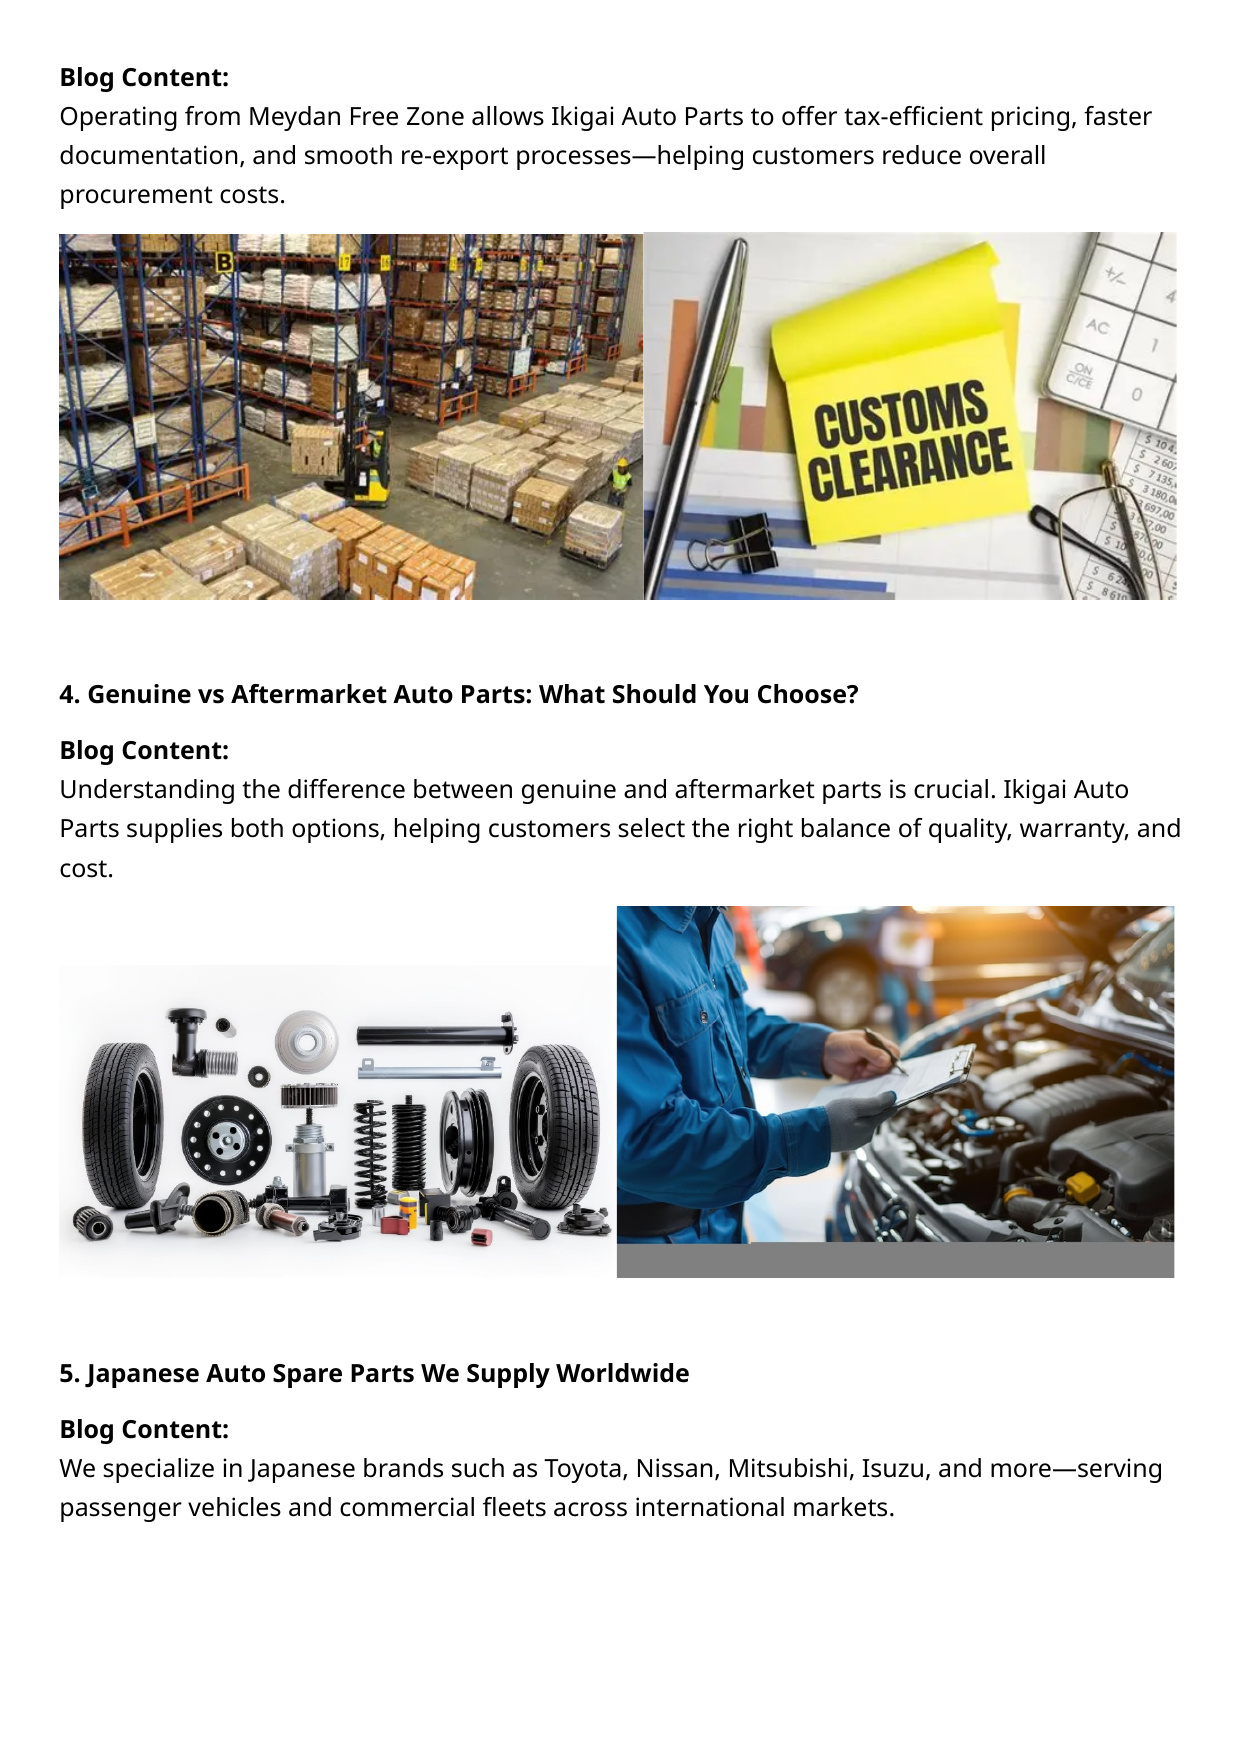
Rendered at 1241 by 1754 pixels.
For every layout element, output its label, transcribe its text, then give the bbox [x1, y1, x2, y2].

picture [59, 906, 1175, 1278]
text 5. Japanese Auto Spare Parts We Supply Worldwide [59, 1355, 1196, 1389]
text Blog Content: Understanding the difference between genuine and aftermarket parts is crucial. Ikigai Auto Parts supplies both options, helping customers select the right balance of quality, warranty, and cost. [59, 733, 1196, 884]
text Blog Content: Operating from Meydan Free Zone allows Ikigai Auto Parts to offer tax-efficient pricing, faster documentation, and smooth re-export processes—helping customers reduce overall procurement costs. [59, 59, 1196, 211]
picture [59, 232, 1177, 600]
text 4. Genuine vs Aftermarket Auto Parts: What Should You Choose? [59, 677, 1196, 711]
text Blog Content: We specialize in Japanese brands such as Toyota, Nissan, Mitsubishi, Isuzu, and more—serving passenger vehicles and commercial fleets across international markets. [59, 1411, 1196, 1524]
